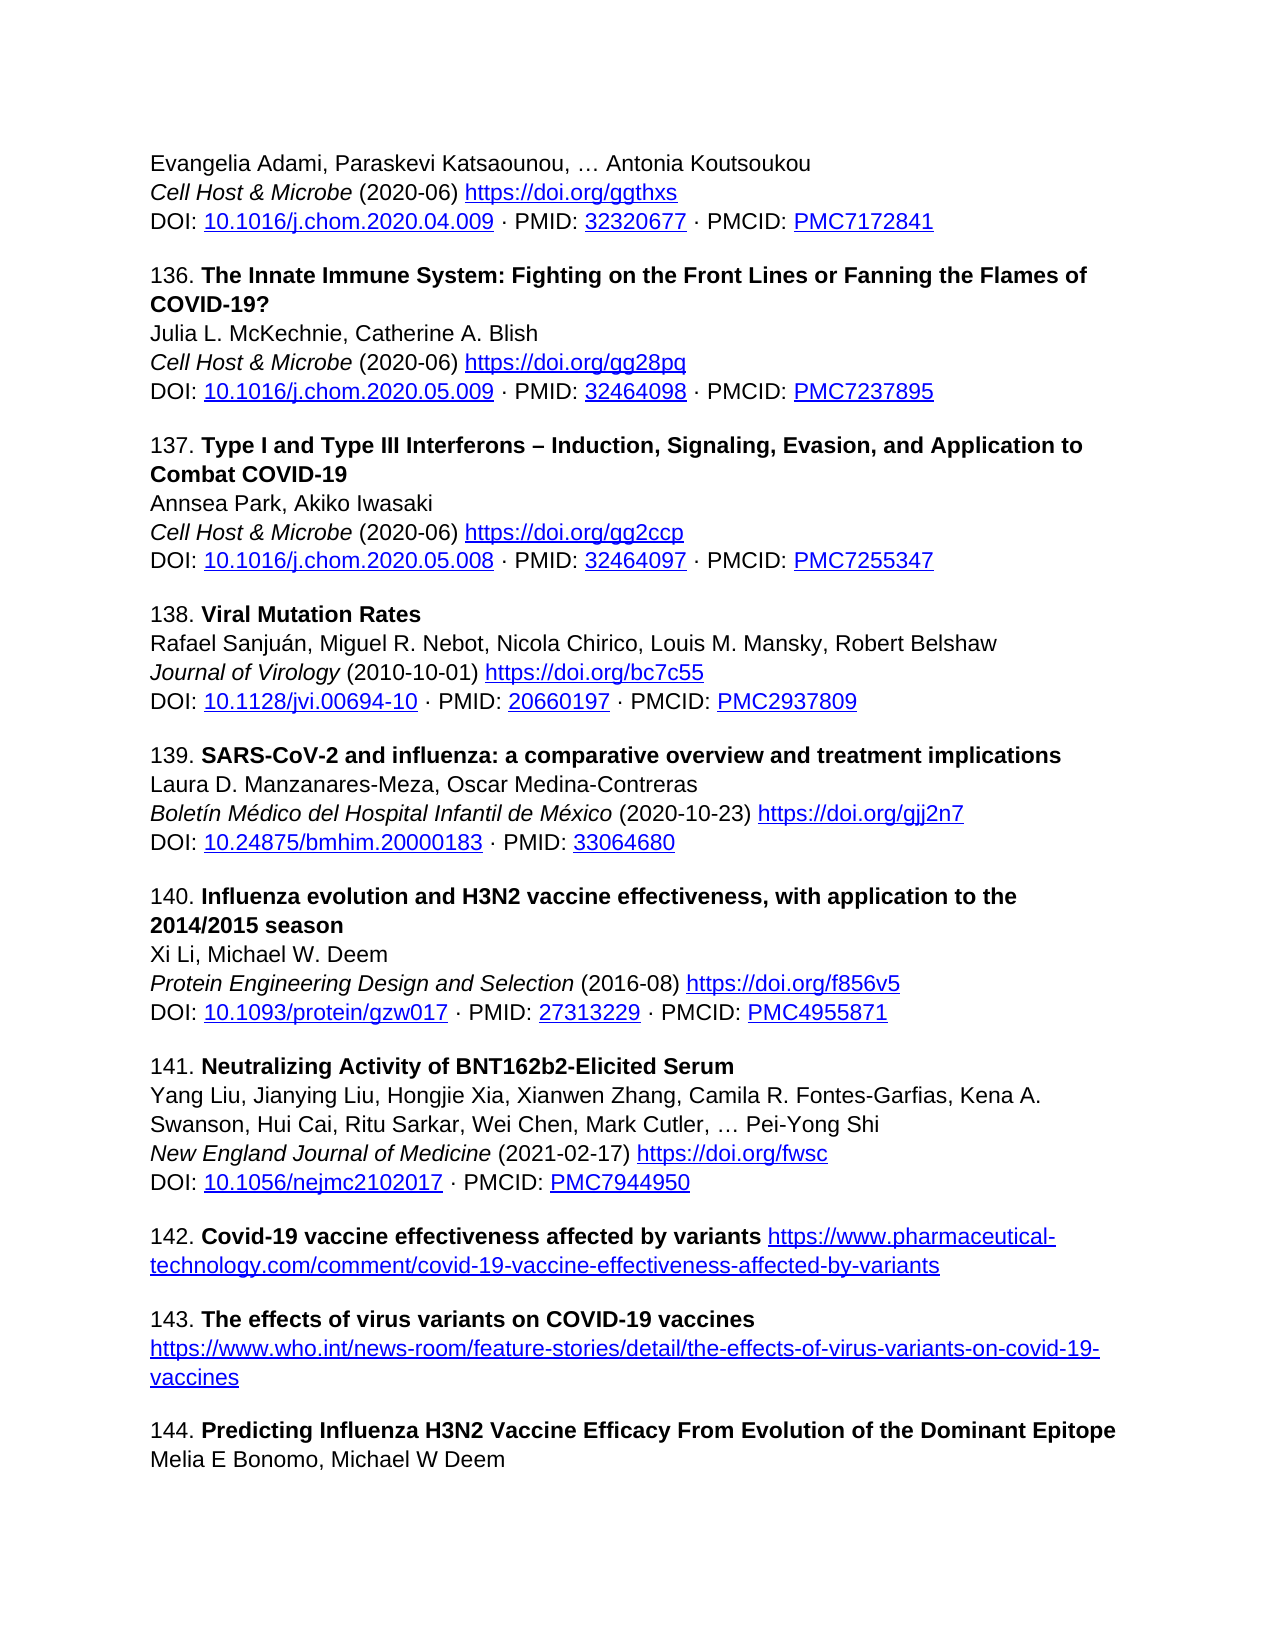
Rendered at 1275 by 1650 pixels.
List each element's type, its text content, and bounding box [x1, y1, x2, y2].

text 143. The effects of virus variants on COVID-19 vaccines https://www.who.int/news-room/feature-stories/detail/the-effects-of-virus-variants-on-covid-19-vaccines [150, 1306, 1125, 1390]
text 139. SARS-CoV-2 and influenza: a comparative overview and treatment implications Laura D. Manzanares-Meza, Oscar Medina-Contreras Boletín Médico del Hospital Infantil de México (2020-10-23) https://doi.org/gjj2n7 DOI: 10.24875/bmhim.20000183 · PMID: 33064680 [150, 742, 1125, 856]
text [150, 150, 1125, 234]
text 140. Influenza evolution and H3N2 vaccine effectiveness, with application to the 2014/2015 season Xi Li, Michael W. Deem Protein Engineering Design and Selection (2016-08) https://doi.org/f856v5 DOI: 10.1093/protein/gzw017 · PMID: 27313229 · PMCID: PMC4955871 [150, 883, 1125, 1025]
text 138. Viral Mutation Rates Rafael Sanjuán, Miguel R. Nebot, Nicola Chirico, Louis M. Mansky, Robert Belshaw Journal of Virology (2010-10-01) https://doi.org/bc7c55 DOI: 10.1128/jvi.00694-10 · PMID: 20660197 · PMCID: PMC2937809 [150, 601, 1125, 715]
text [150, 1417, 1125, 1473]
text 142. Covid-19 vaccine effectiveness affected by variants https://www.pharmaceutical-technology.com/comment/covid-19-vaccine-effectiveness-affected-by-variants [150, 1223, 1125, 1278]
text 137. Type I and Type III Interferons – Induction, Signaling, Evasion, and Application to Combat COVID-19 Annsea Park, Akiko Iwasaki Cell Host & Microbe (2020-06) https://doi.org/gg2ccp DOI: 10.1016/j.chom.2020.05.008 · PMID: 32464097 · PMCID: PMC7255347 [150, 432, 1125, 574]
text 141. Neutralizing Activity of BNT162b2-Elicited Serum Yang Liu, Jianying Liu, Hongjie Xia, Xianwen Zhang, Camila R. Fontes-Garfias, Kena A. Swanson, Hui Cai, Ritu Sarkar, Wei Chen, Mark Cutler, … Pei-Yong Shi New England Journal of Medicine (2021-02-17) https://doi.org/fwsc DOI: 10.1056/nejmc2102017 · PMCID: PMC7944950 [150, 1053, 1125, 1195]
text 136. The Innate Immune System: Fighting on the Front Lines or Fanning the Flames of COVID-19? Julia L. McKechnie, Catherine A. Blish Cell Host & Microbe (2020-06) https://doi.org/gg28pq DOI: 10.1016/j.chom.2020.05.009 · PMID: 32464098 · PMCID: PMC7237895 [150, 262, 1125, 404]
